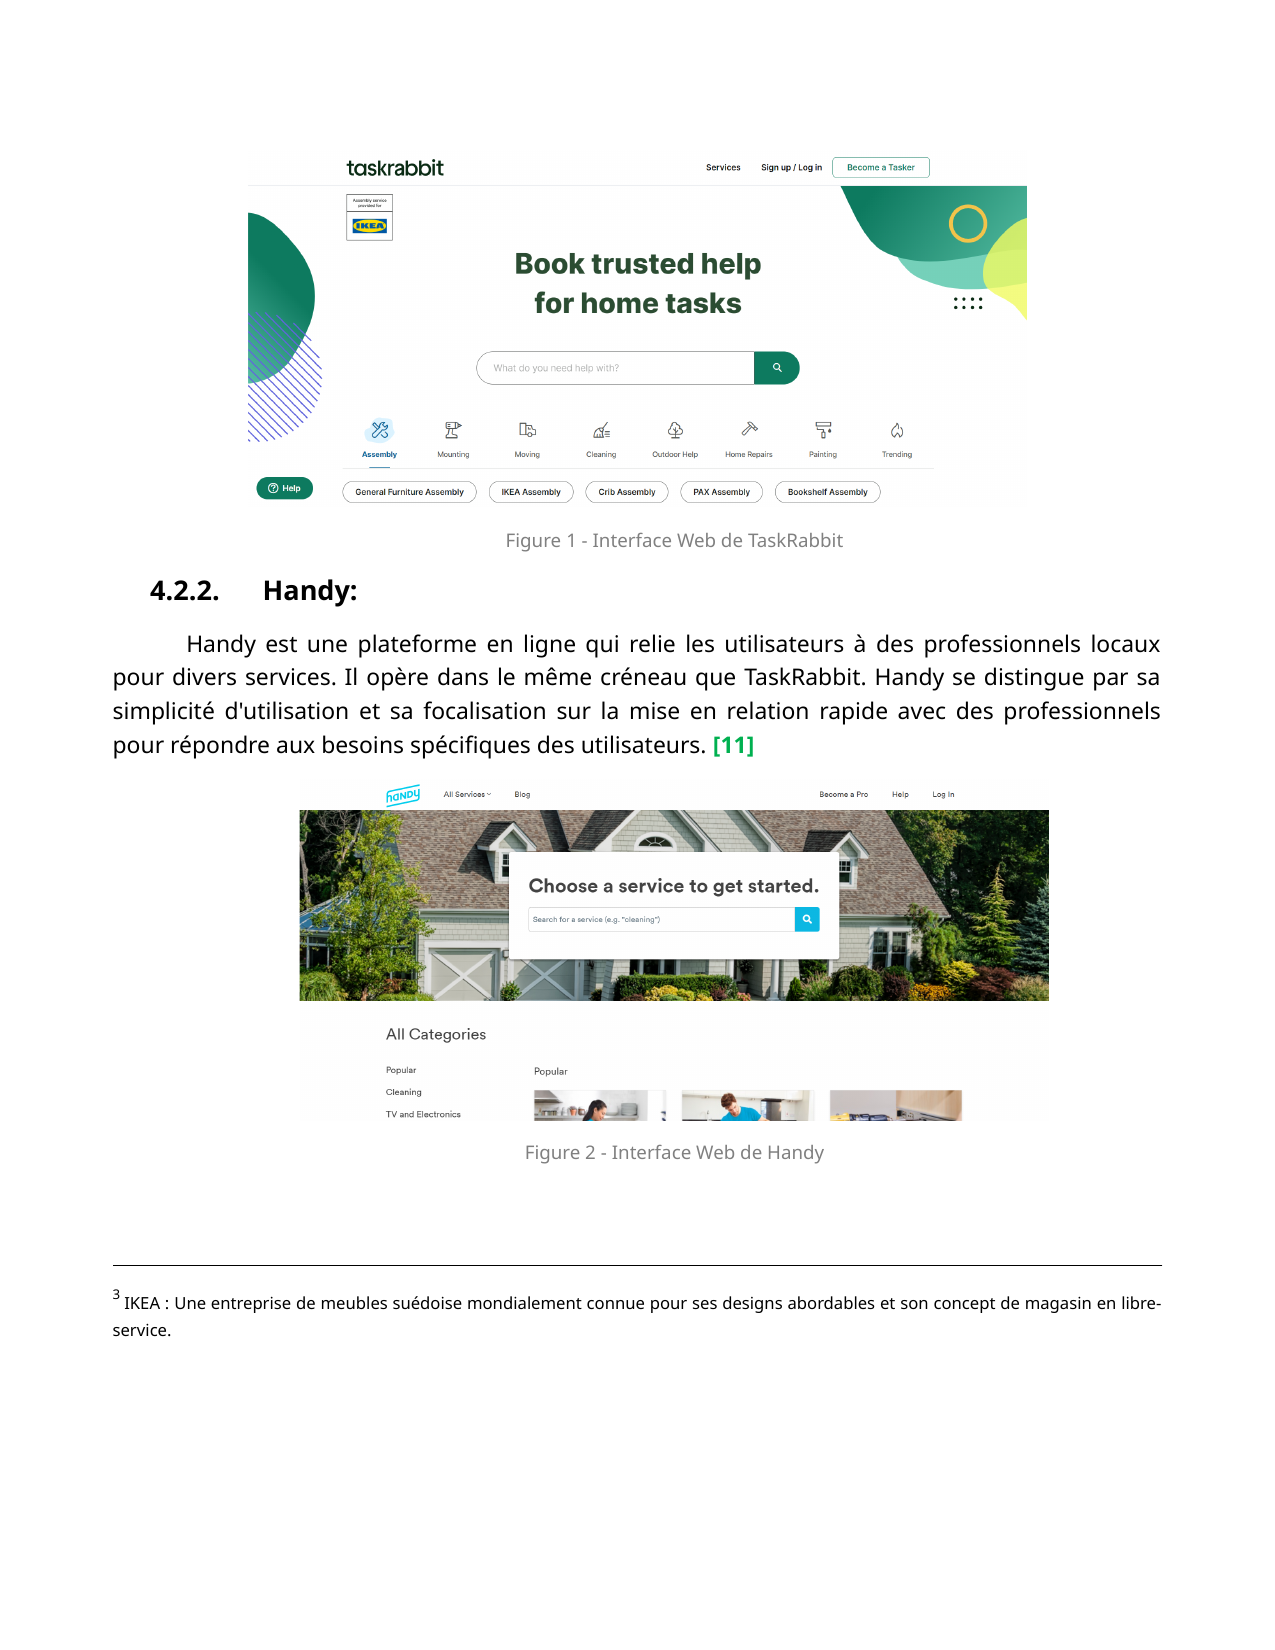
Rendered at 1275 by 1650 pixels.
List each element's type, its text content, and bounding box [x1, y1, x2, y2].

text Figure 2 - Interface Web de Handy [112, 1140, 1162, 1165]
list Handy: [150, 571, 1162, 608]
text Figure 1 - Interface Web de TaskRabbit [112, 527, 1162, 552]
picture [248, 150, 1027, 507]
text 3 IKEA : Une entreprise de meubles suédoise mondialement connue pour ses designs abordables et son concept de magasin en libre-service. [112, 1285, 1162, 1341]
text Handy est une plateforme en ligne qui relie les utilisateurs à des professionnels locaux pour divers services. Il opère dans le même créneau que TaskRabbit. Handy se distingue par sa simplicité d'utilisation et sa focalisation sur la mise en relation rapide avec des professionnels pour répondre aux besoins spécifiques des utilisateurs. [11] [112, 628, 1162, 760]
picture [299, 779, 1049, 1121]
